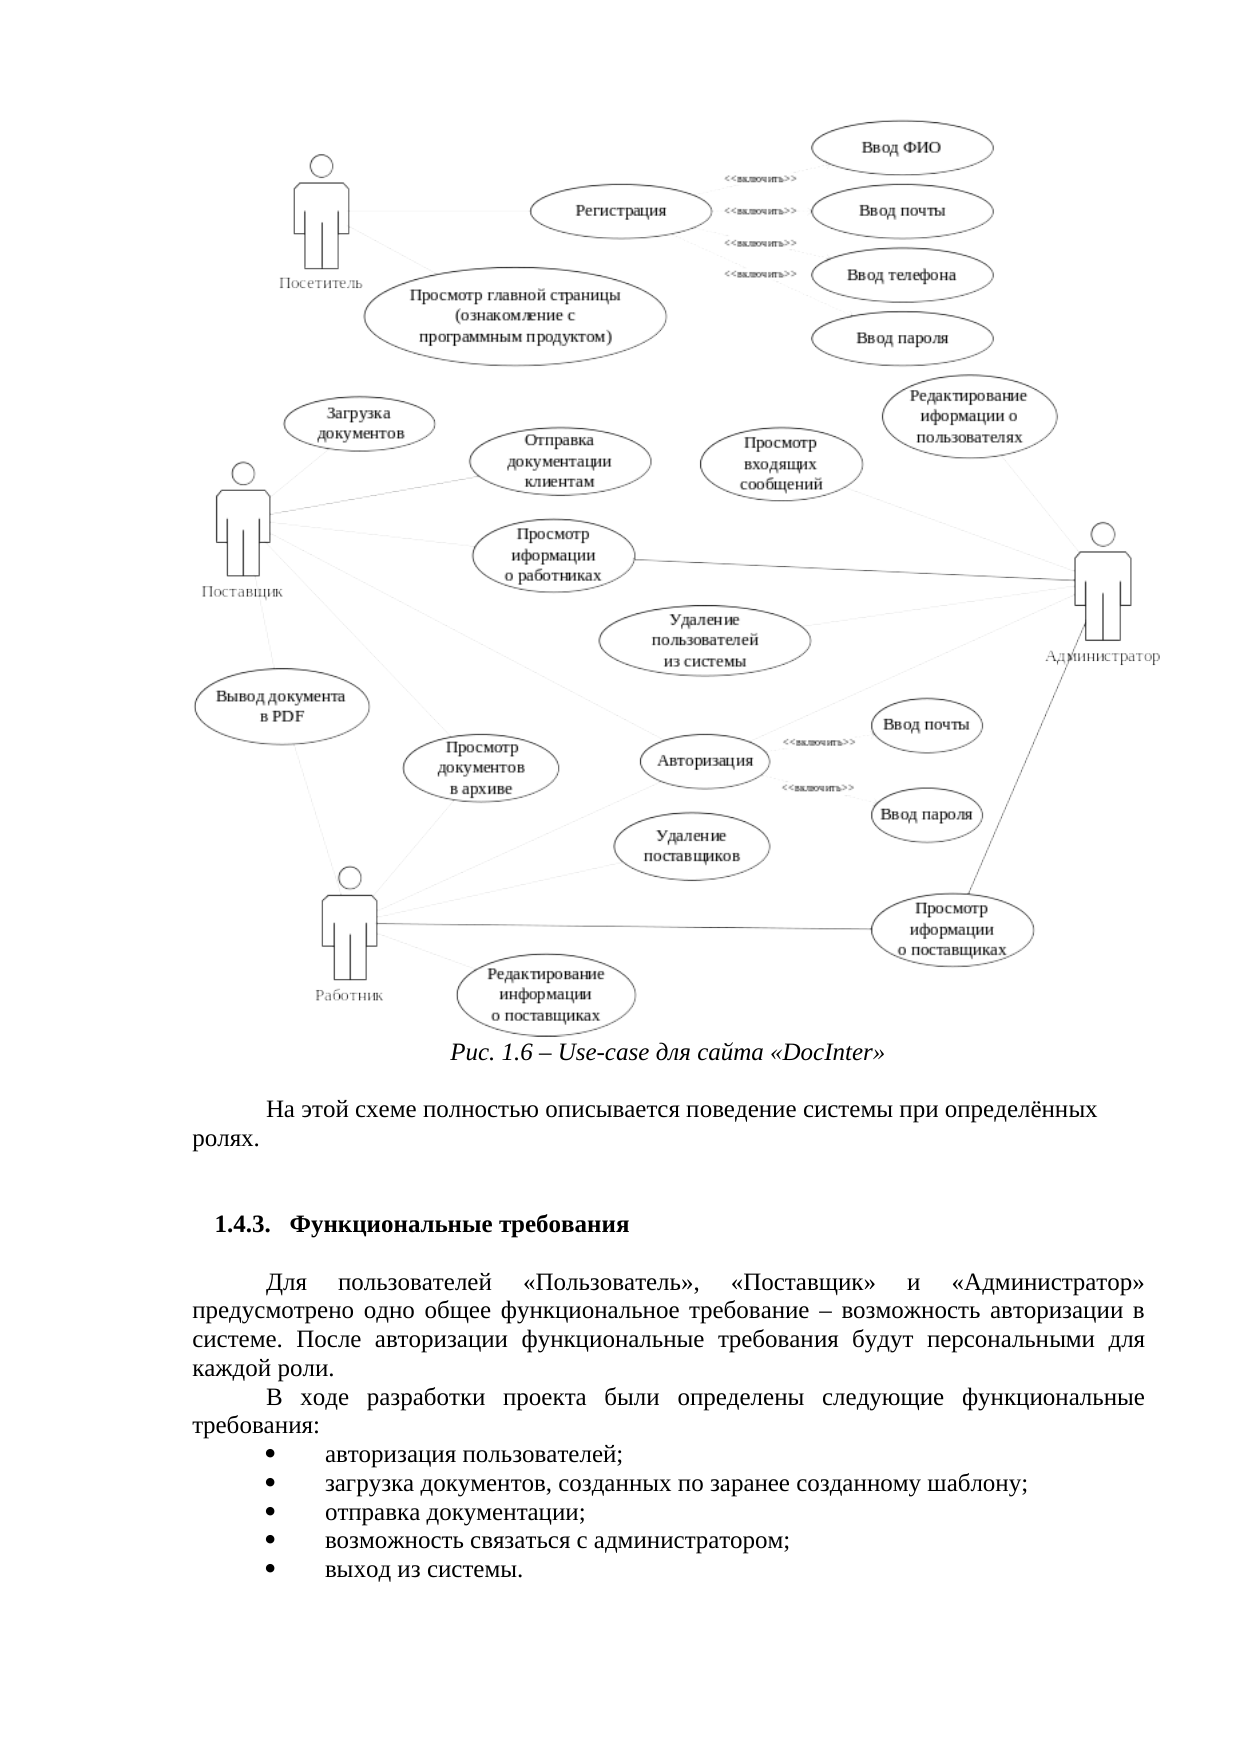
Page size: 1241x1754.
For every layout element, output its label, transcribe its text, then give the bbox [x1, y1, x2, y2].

list отправка документации; [192, 1497, 1146, 1526]
text На этой схеме полностью описывается поведение системы при определённых ролях. [192, 1094, 1146, 1152]
list В ходе разработки проекта были определены следующие функциональные требования: [192, 1382, 1146, 1439]
list Для пользователей «Пользователь», «Поставщик» и «Администратор» предусмотрено одно общее функциональное требование – возможность авторизации в системе. После авторизации функциональные требования будут персональными для каждой роли. [192, 1267, 1146, 1382]
list возможность связаться с администратором; [192, 1526, 1146, 1554]
list загрузка документов, созданных по заранее созданному шаблону; [192, 1468, 1146, 1497]
list Функциональные требования [214, 1209, 1146, 1238]
list авторизация пользователей; [192, 1439, 1146, 1468]
list выход из системы. [192, 1554, 1146, 1583]
text Рис. 1.6 – Use-case для сайта «DocInter» [192, 1037, 1146, 1066]
